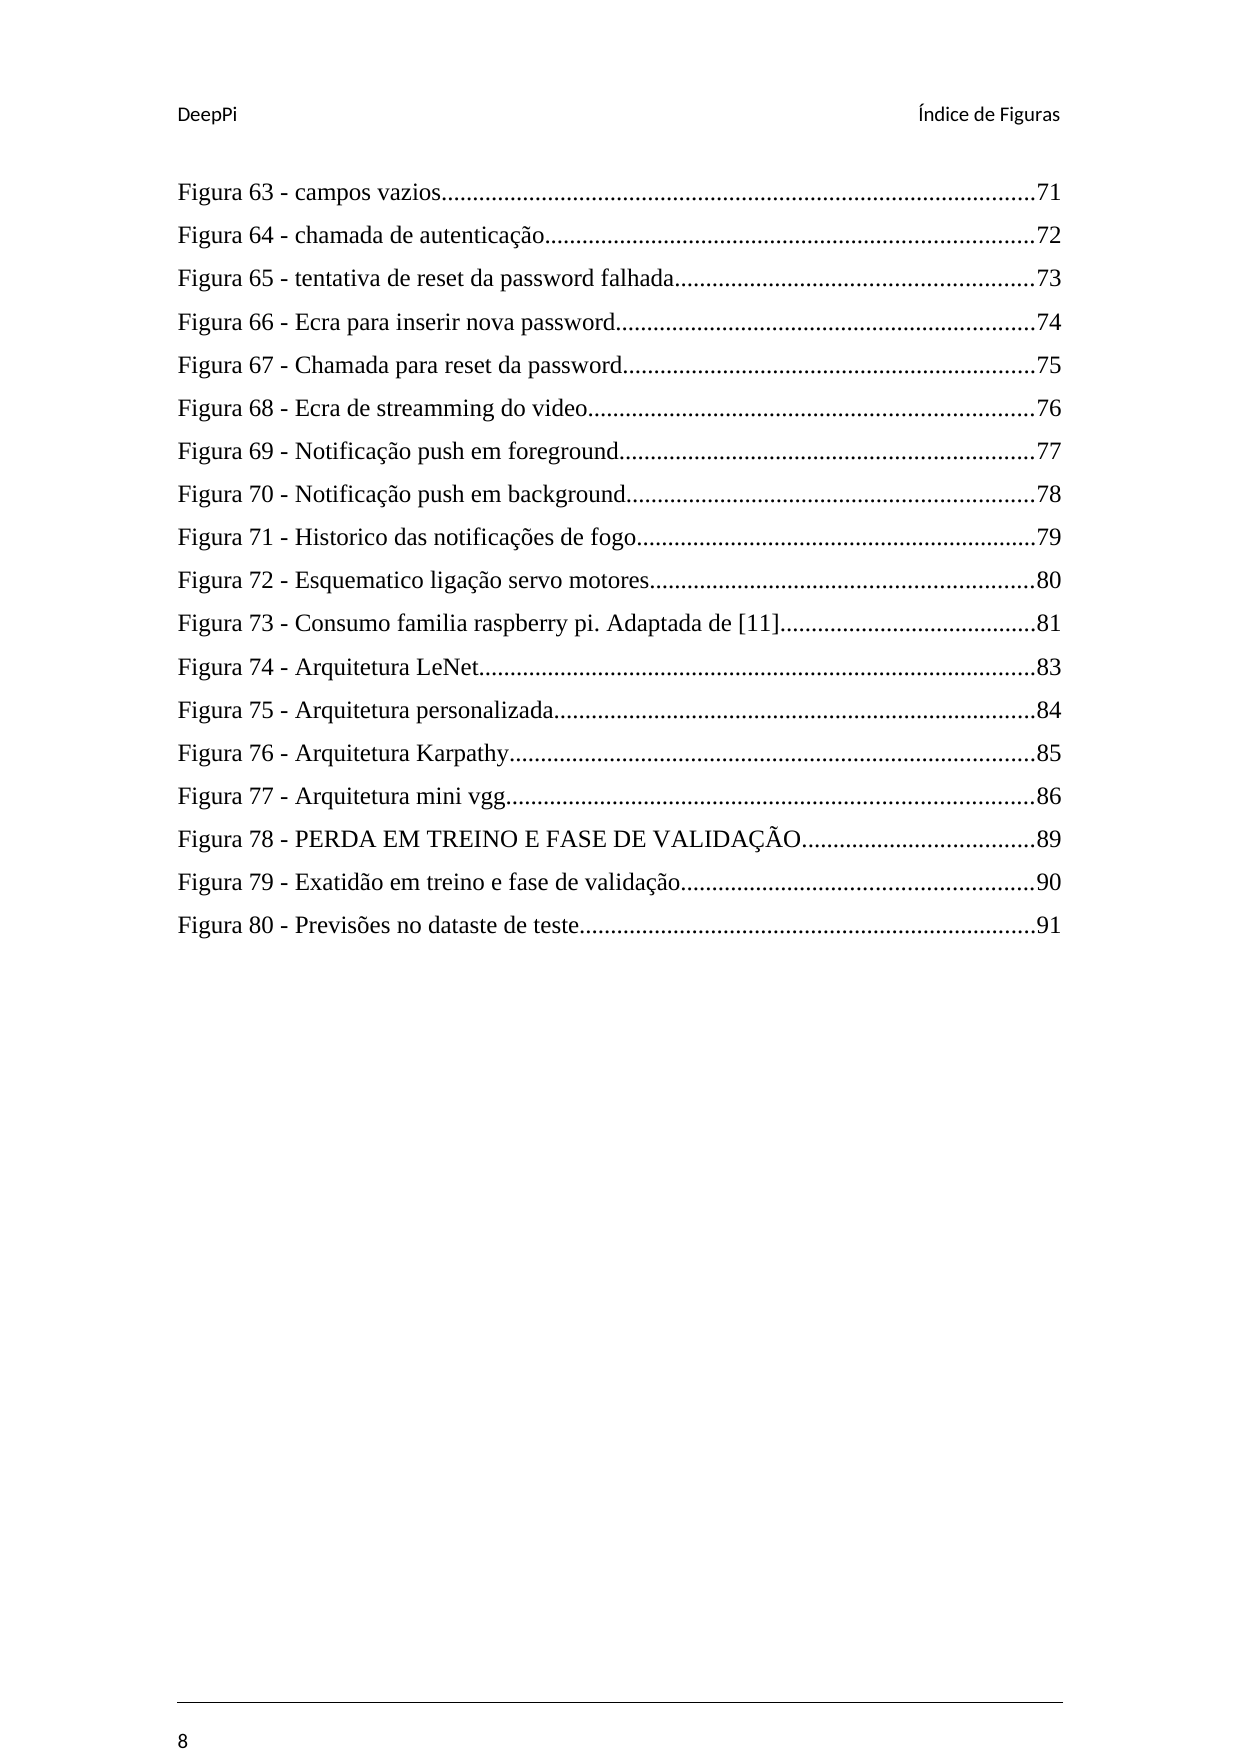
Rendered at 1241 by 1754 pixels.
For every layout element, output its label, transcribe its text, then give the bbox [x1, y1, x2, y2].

text Figura 75 - Arquitetura personalizada. 84 [177, 695, 1063, 723]
text Figura 68 - Ecra de streamming do video. 76 [177, 393, 1063, 422]
text Figura 74 - Arquitetura LeNet. 83 [177, 652, 1063, 680]
text Figura 79 - Exatidão em treino e fase de validação. 90 [177, 867, 1063, 896]
text Figura 76 - Arquitetura Karpathy. 85 [177, 738, 1063, 767]
text Figura 70 - Notificação push em background. 78 [177, 479, 1063, 508]
text Figura 69 - Notificação push em foreground. 77 [177, 436, 1063, 465]
text Figura 63 - campos vazios. 71 [177, 177, 1063, 206]
text Figura 73 - Consumo familia raspberry pi. Adaptada de [11] 81 [177, 608, 1063, 637]
text Figura 66 - Ecra para inserir nova password. 74 [177, 307, 1063, 335]
text Figura 71 - Historico das notificações de fogo. 79 [177, 522, 1063, 551]
text Figura 65 - tentativa de reset da password falhada. 73 [177, 263, 1063, 292]
text Figura 72 - Esquematico ligação servo motores. 80 [177, 565, 1063, 594]
text Figura 77 - Arquitetura mini vgg. 86 [177, 781, 1063, 810]
text Figura 80 - Previsões no dataste de teste. 91 [177, 910, 1063, 939]
text Figura 67 - Chamada para reset da password. 75 [177, 350, 1063, 378]
text Figura 64 - chamada de autenticação. 72 [177, 220, 1063, 249]
text Figura 78 - PERDA EM TREINO E FASE DE VALIDAÇÃO. 89 [177, 824, 1063, 853]
